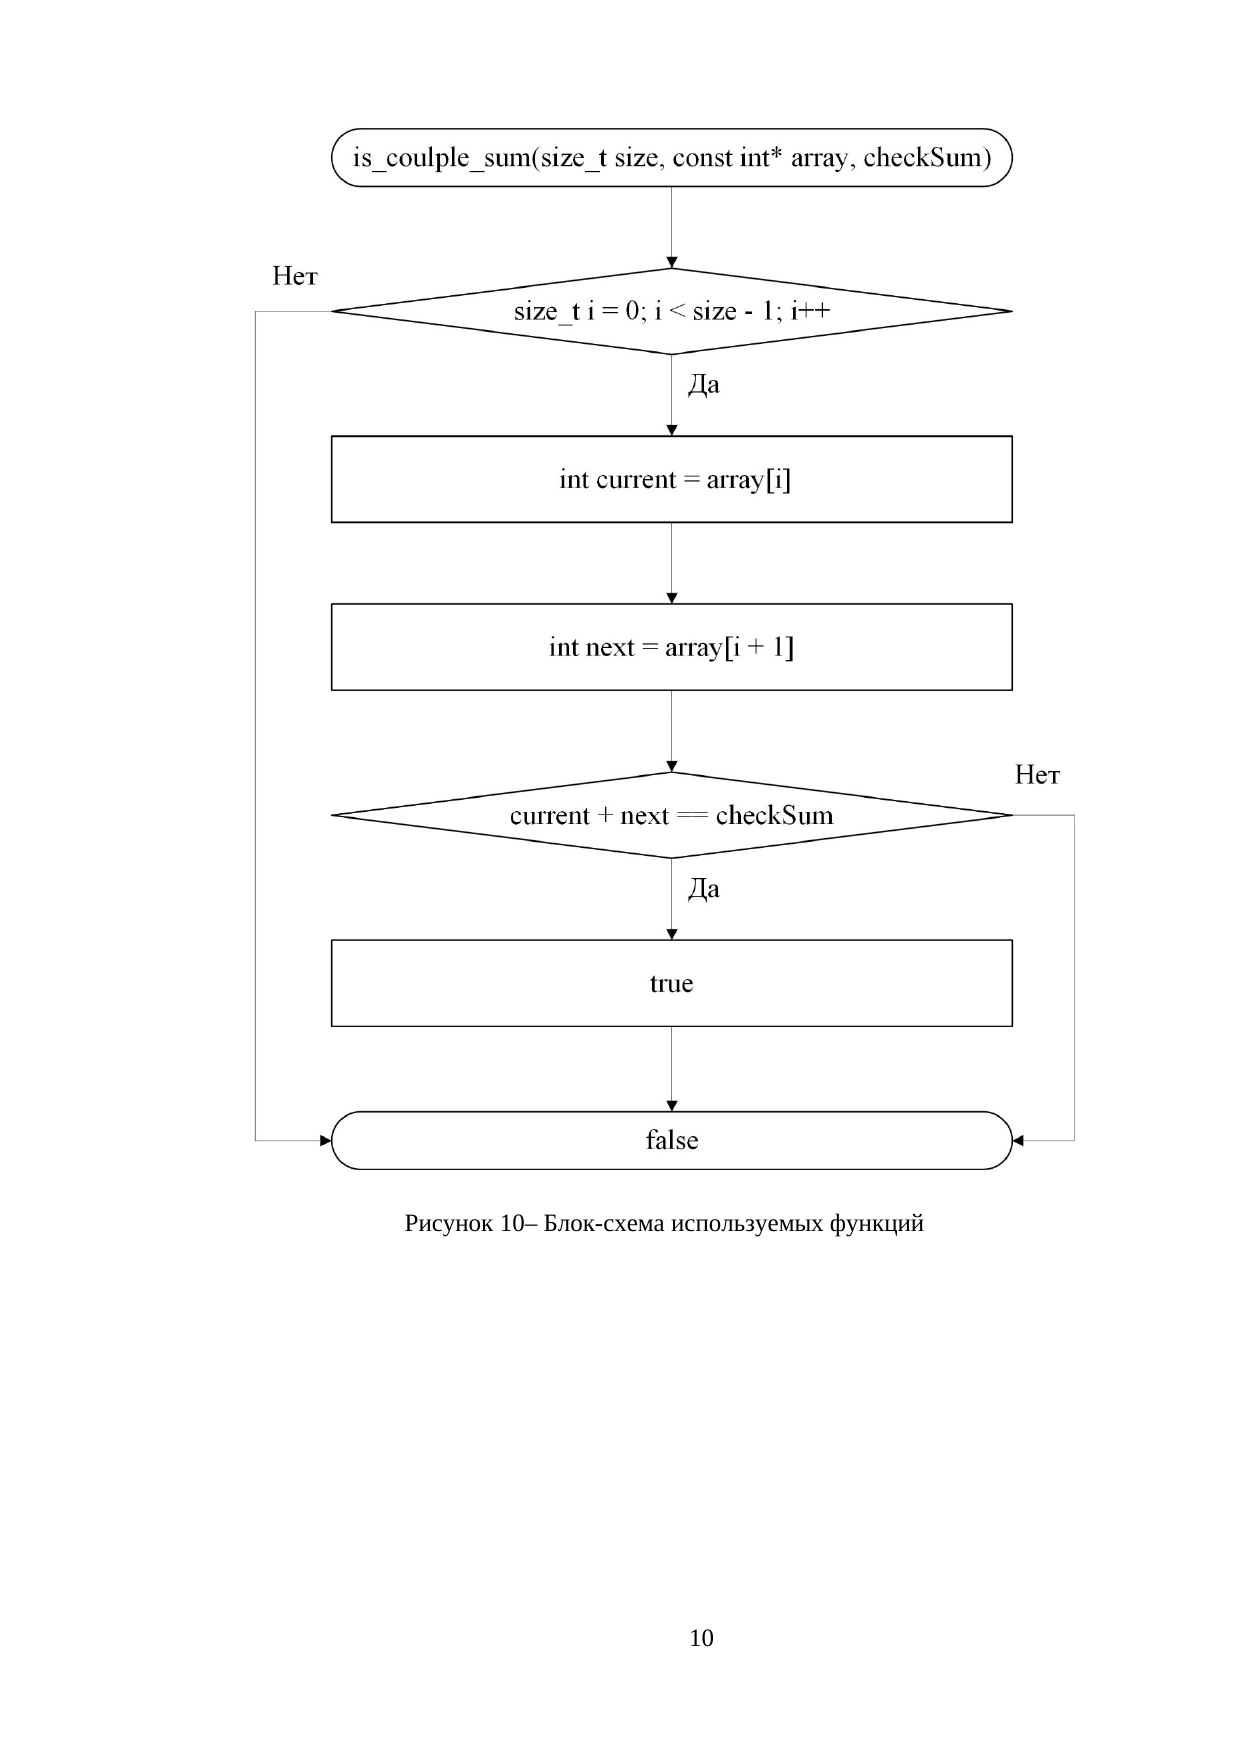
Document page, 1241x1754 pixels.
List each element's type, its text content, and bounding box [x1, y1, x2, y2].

text Рисунок 10– Блок-схема используемых функций [177, 1208, 1152, 1237]
picture [244, 118, 1084, 1180]
